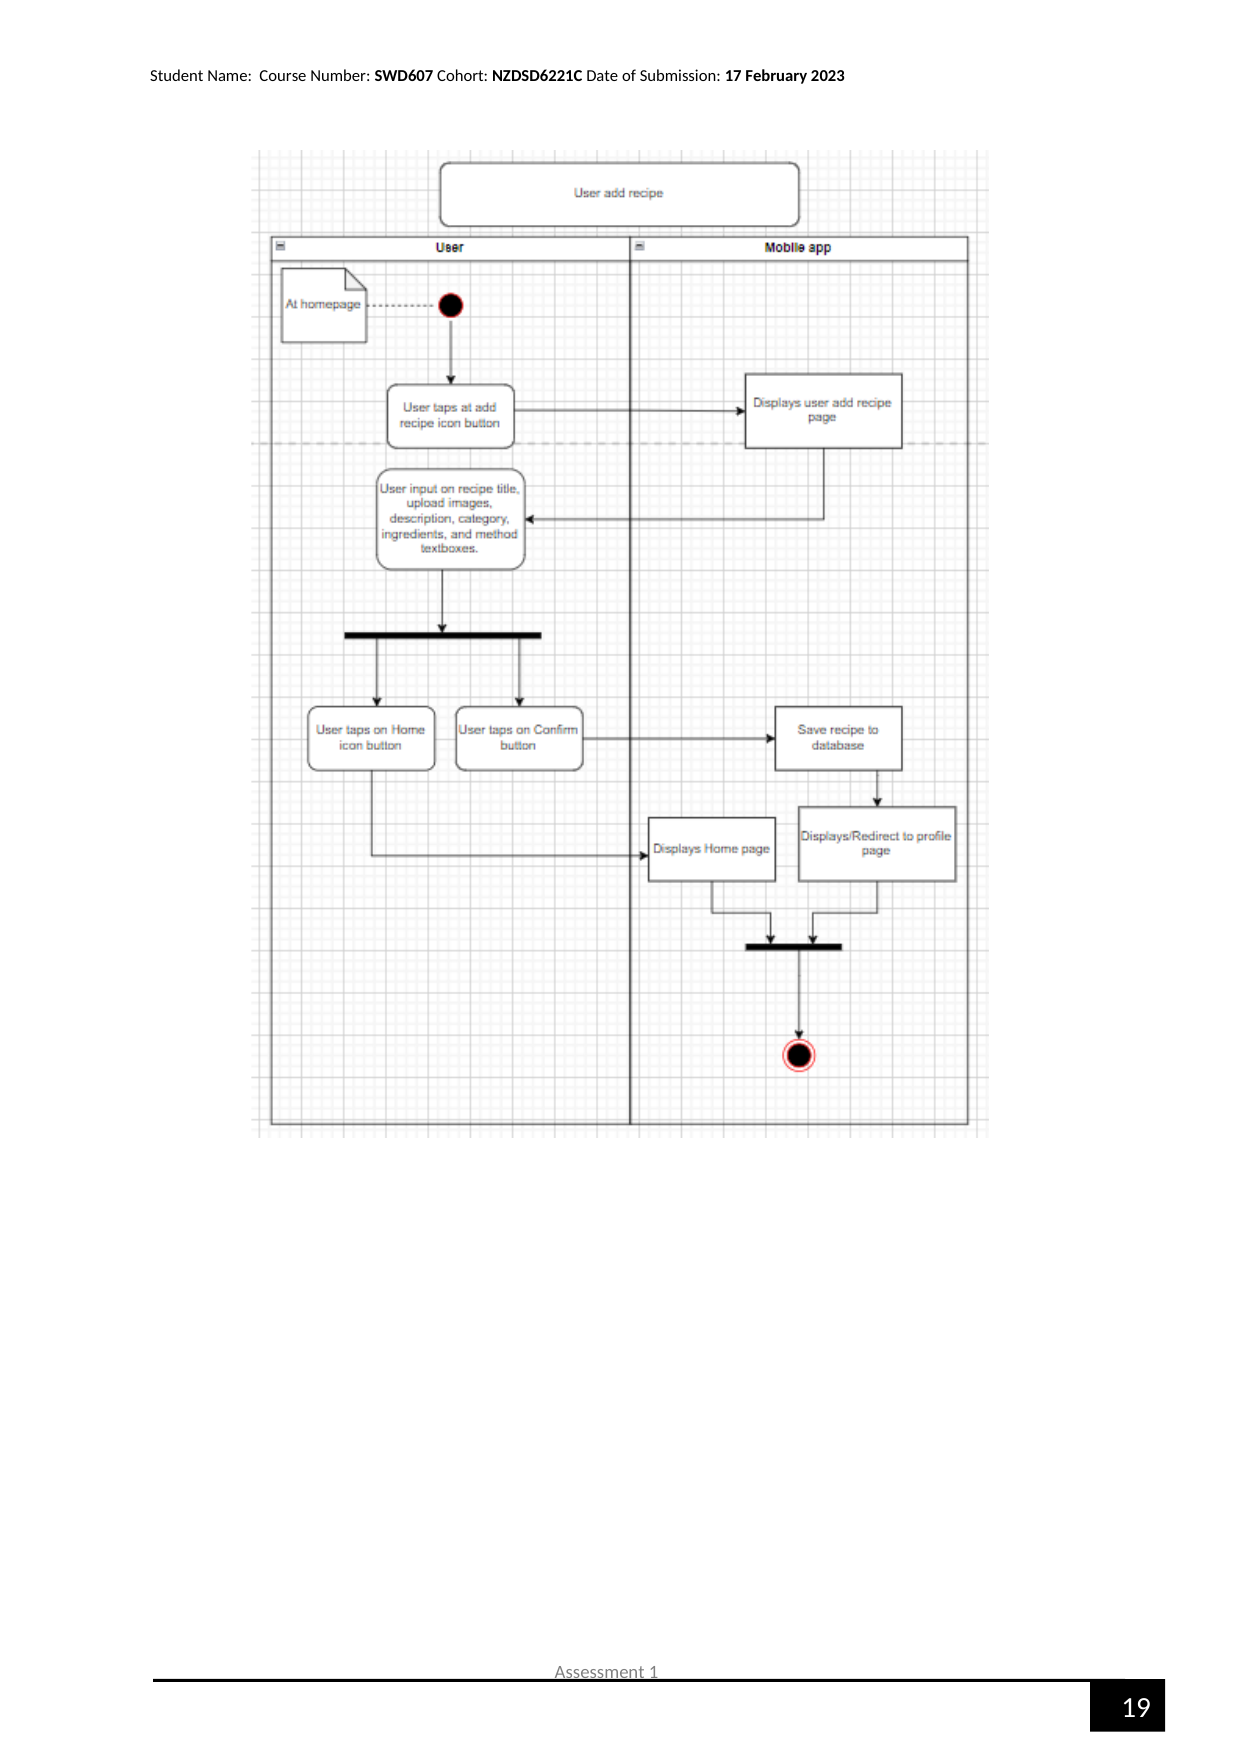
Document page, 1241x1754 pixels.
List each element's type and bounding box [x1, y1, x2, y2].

picture [251, 150, 989, 1138]
